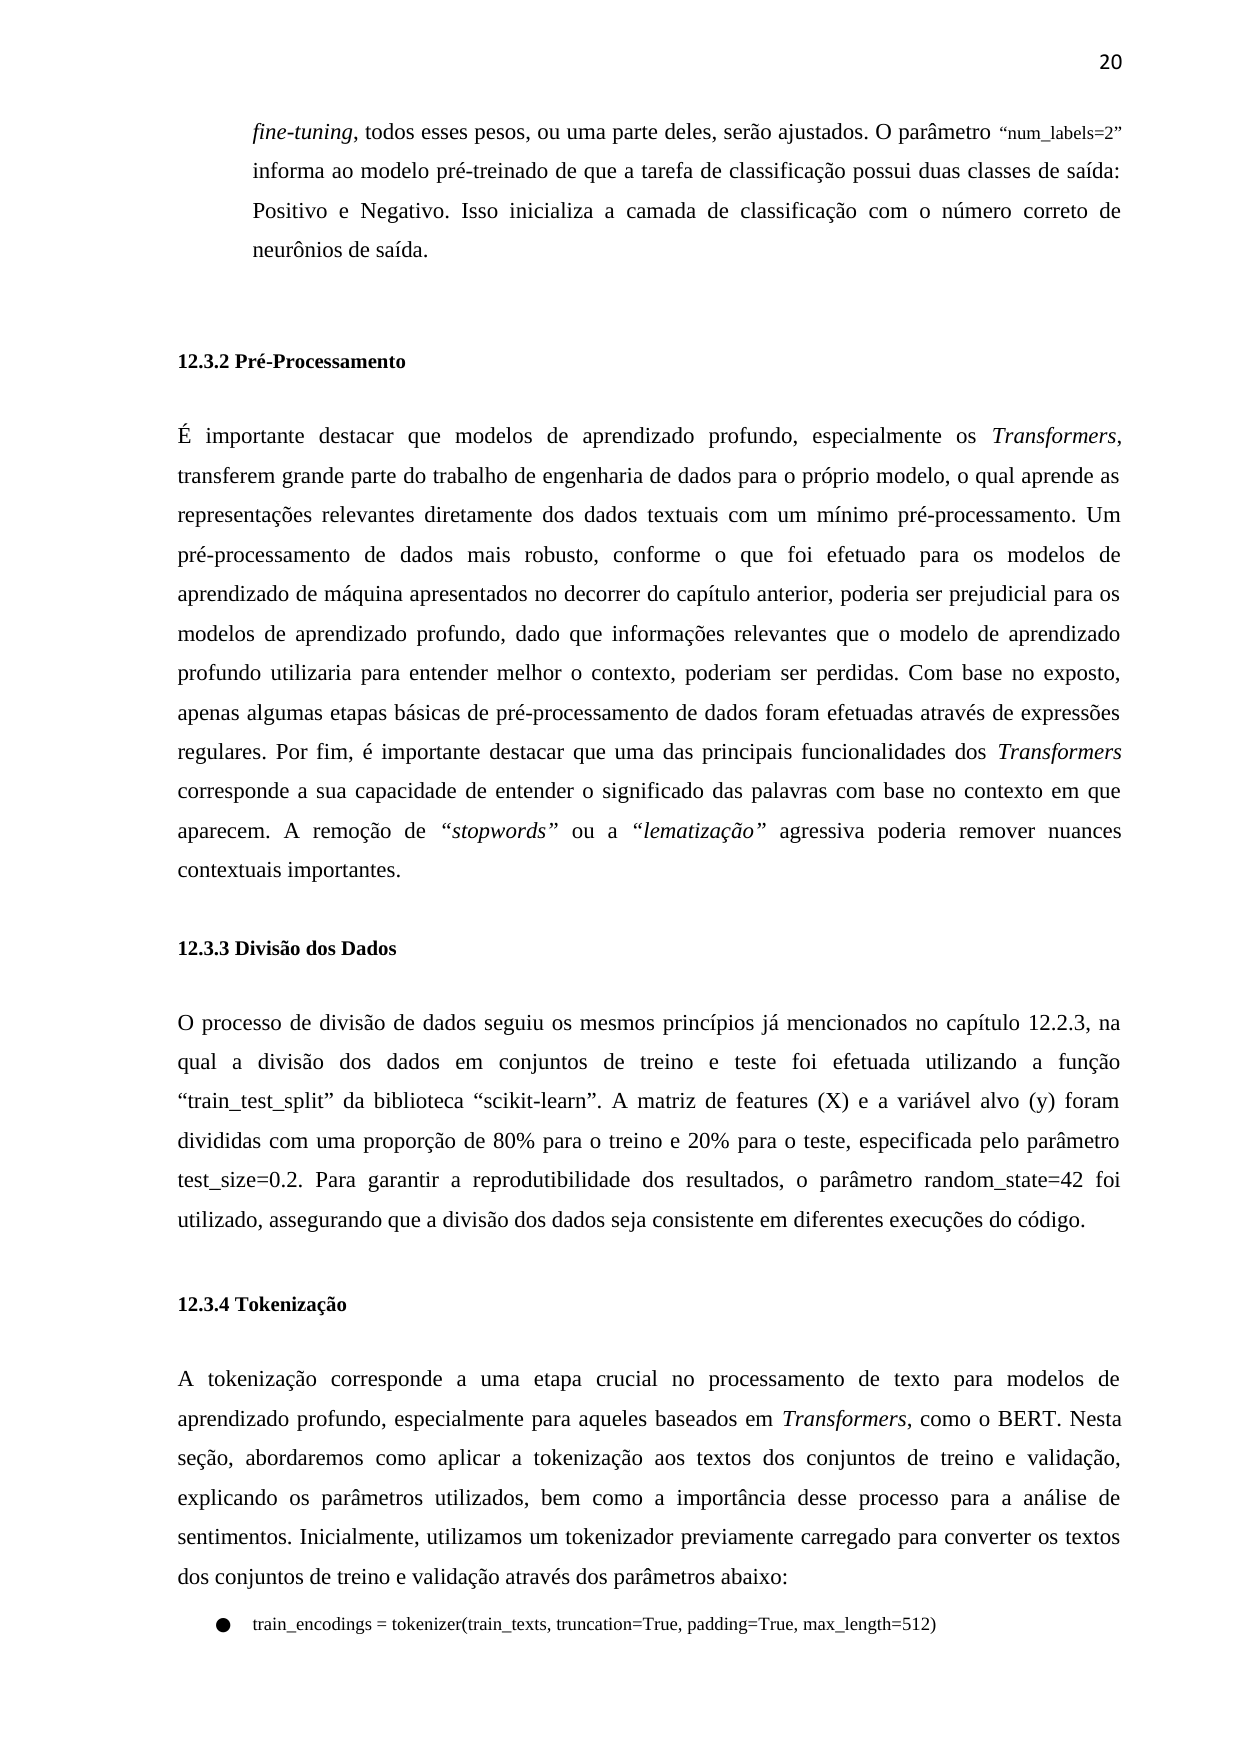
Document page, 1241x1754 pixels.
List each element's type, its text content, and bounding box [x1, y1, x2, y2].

subtitle 12.3.2 Pré-Processamento [177, 349, 1122, 373]
subtitle 12.3.4 Tokenização [177, 1292, 1122, 1316]
subtitle 12.3.3 Divisão dos Dados [177, 936, 1122, 959]
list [215, 118, 1122, 263]
text O processo de divisão de dados seguiu os mesmos princípios já mencionados no capítulo 12.2.3, na qual a divisão dos dados em conjuntos de treino e teste foi efetuada utilizando a função “train_test_split” da biblioteca “scikit-learn”. A matriz de features (X) e a variável alvo (y) foram divididas com uma proporção de 80% para o treino e 20% para o teste, especificada pelo parâmetro test_size=0.2. Para garantir a reprodutibilidade dos resultados, o parâmetro random_state=42 foi utilizado, assegurando que a divisão dos dados seja consistente em diferentes execuções do código. [177, 1009, 1122, 1232]
text A tokenização corresponde a uma etapa crucial no processamento de texto para modelos de aprendizado profundo, especialmente para aqueles baseados em Transformers, como o BERT. Nesta seção, abordaremos como aplicar a tokenização aos textos dos conjuntos de treino e validação, explicando os parâmetros utilizados, bem como a importância desse processo para a análise de sentimentos. Inicialmente, utilizamos um tokenizador previamente carregado para converter os textos dos conjuntos de treino e validação através dos parâmetros abaixo: [177, 1366, 1122, 1589]
list train_encodings = tokenizer(train_texts, truncation=True, padding=True, max_length=512) [215, 1602, 1122, 1641]
text É importante destacar que modelos de aprendizado profundo, especialmente os Transformers, transferem grande parte do trabalho de engenharia de dados para o próprio modelo, o qual aprende as representações relevantes diretamente dos dados textuais com um mínimo pré-processamento. Um pré-processamento de dados mais robusto, conforme o que foi efetuado para os modelos de aprendizado de máquina apresentados no decorrer do capítulo anterior, poderia ser prejudicial para os modelos de aprendizado profundo, dado que informações relevantes que o modelo de aprendizado profundo utilizaria para entender melhor o contexto, poderiam ser perdidas. Com base no exposto, apenas algumas etapas básicas de pré-processamento de dados foram efetuadas através de expressões regulares. Por fim, é importante destacar que uma das principais funcionalidades dos Transformers corresponde a sua capacidade de entender o significado das palavras com base no contexto em que aparecem. A remoção de “stopwords” ou a “lematização” agressiva poderia remover nuances contextuais importantes. [177, 422, 1122, 883]
